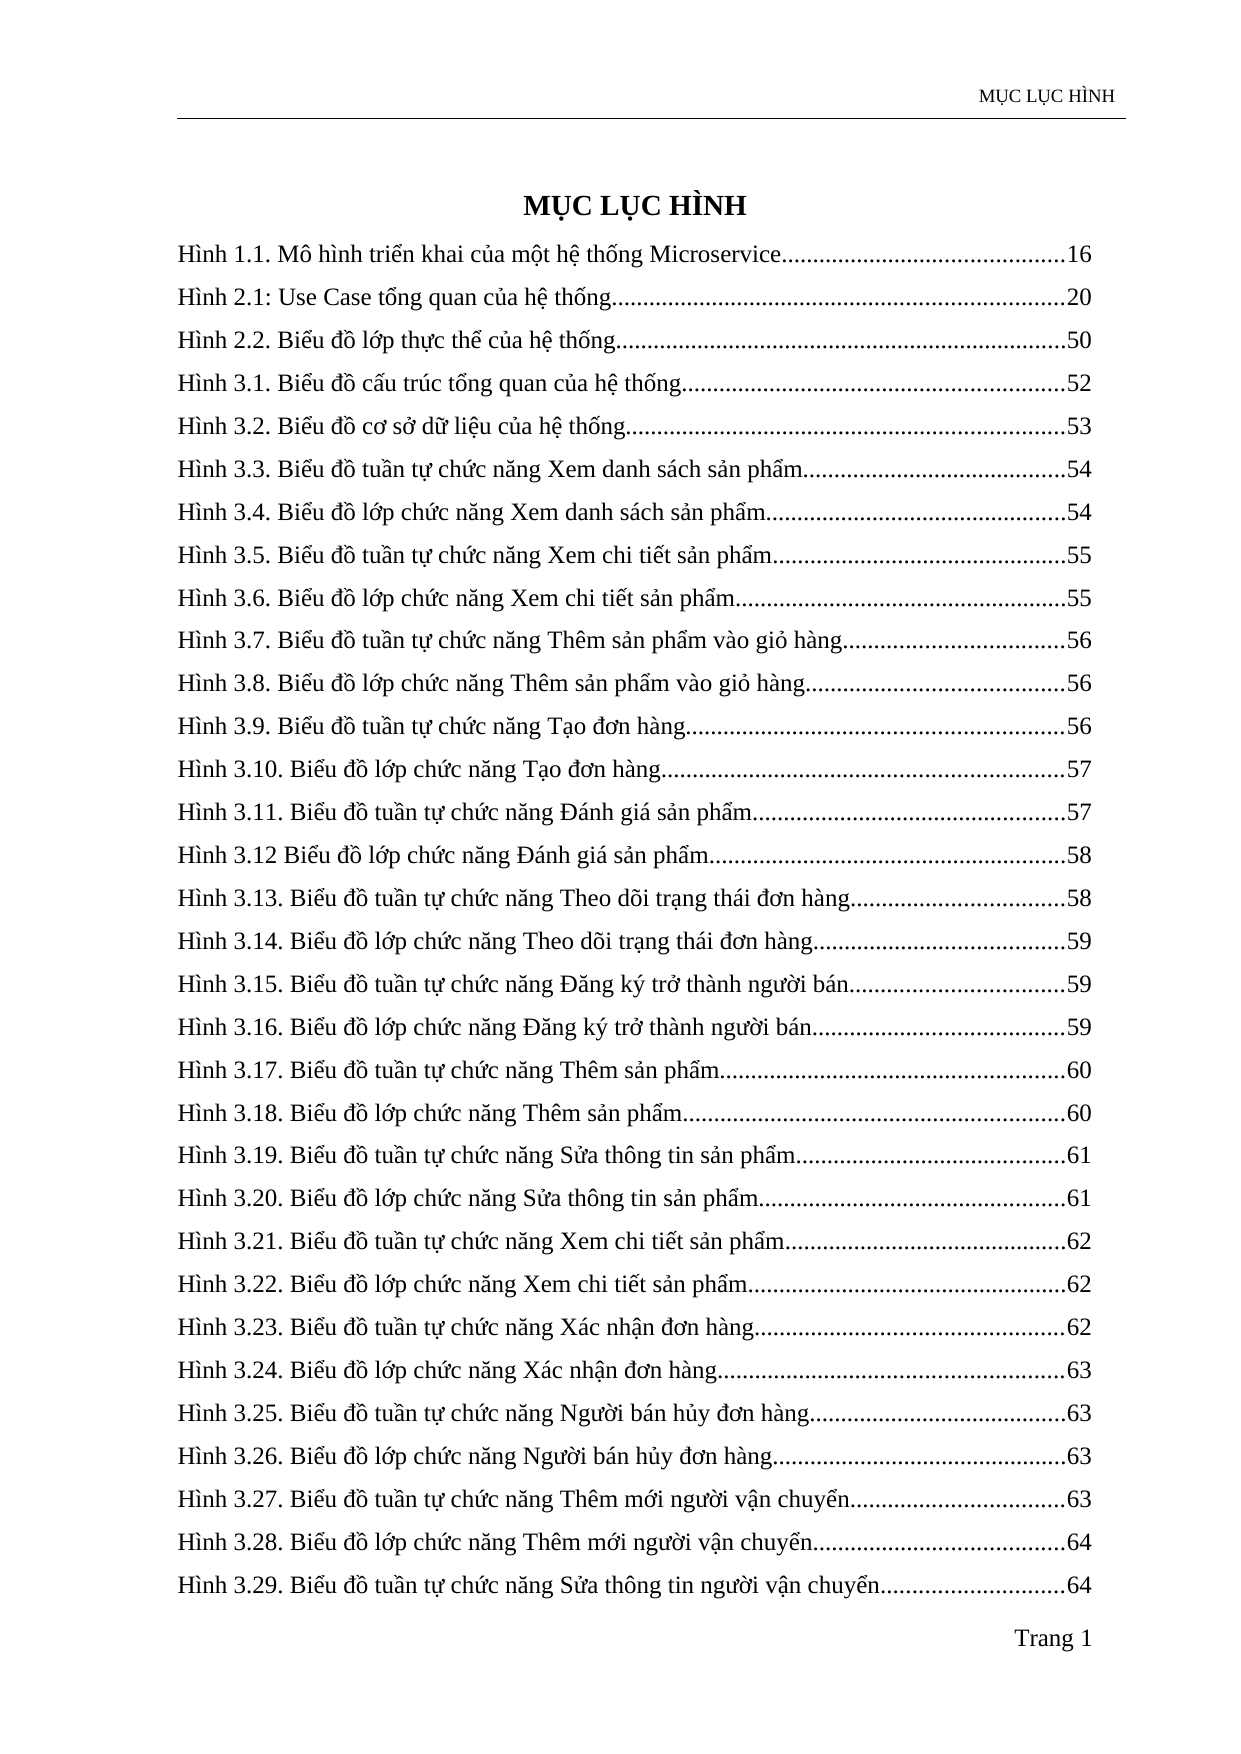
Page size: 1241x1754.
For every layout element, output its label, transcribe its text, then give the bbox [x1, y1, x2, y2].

text Hình 3.24. Biểu đồ lớp chức năng Xác nhận đơn hàng 63 [177, 1355, 1092, 1384]
text Hình 3.25. Biểu đồ tuần tự chức năng Người bán hủy đơn hàng 63 [177, 1398, 1092, 1427]
text Hình 3.14. Biểu đồ lớp chức năng Theo dõi trạng thái đơn hàng 59 [177, 926, 1092, 955]
text Hình 2.1: Use Case tổng quan của hệ thống 20 [177, 282, 1092, 311]
text Hình 3.17. Biểu đồ tuần tự chức năng Thêm sản phẩm 60 [177, 1055, 1092, 1083]
text Hình 3.19. Biểu đồ tuần tự chức năng Sửa thông tin sản phẩm 61 [177, 1141, 1092, 1169]
text Hình 3.10. Biểu đồ lớp chức năng Tạo đơn hàng 57 [177, 754, 1092, 783]
text Hình 3.9. Biểu đồ tuần tự chức năng Tạo đơn hàng 56 [177, 711, 1092, 740]
text Hình 3.6. Biểu đồ lớp chức năng Xem chi tiết sản phẩm 55 [177, 583, 1092, 611]
text Hình 3.21. Biểu đồ tuần tự chức năng Xem chi tiết sản phẩm 62 [177, 1226, 1092, 1255]
text Hình 3.18. Biểu đồ lớp chức năng Thêm sản phẩm 60 [177, 1098, 1092, 1126]
text Hình 3.12 Biểu đồ lớp chức năng Đánh giá sản phẩm 58 [177, 840, 1092, 869]
text Hình 3.7. Biểu đồ tuần tự chức năng Thêm sản phẩm vào giỏ hàng 56 [177, 626, 1092, 654]
text Hình 3.4. Biểu đồ lớp chức năng Xem danh sách sản phẩm 54 [177, 497, 1092, 526]
text Hình 3.15. Biểu đồ tuần tự chức năng Đăng ký trở thành người bán 59 [177, 969, 1092, 998]
text Hình 3.3. Biểu đồ tuần tự chức năng Xem danh sách sản phẩm 54 [177, 454, 1092, 483]
text Hình 1.1. Mô hình triển khai của một hệ thống Microservice 16 [177, 239, 1092, 268]
text Hình 3.22. Biểu đồ lớp chức năng Xem chi tiết sản phẩm 62 [177, 1269, 1092, 1298]
text Hình 3.28. Biểu đồ lớp chức năng Thêm mới người vận chuyển 64 [177, 1527, 1092, 1556]
text Hình 3.20. Biểu đồ lớp chức năng Sửa thông tin sản phẩm 61 [177, 1183, 1092, 1212]
text Hình 3.23. Biểu đồ tuần tự chức năng Xác nhận đơn hàng 62 [177, 1312, 1092, 1341]
text Hình 3.2. Biểu đồ cơ sở dữ liệu của hệ thống 53 [177, 411, 1092, 440]
text Hình 3.26. Biểu đồ lớp chức năng Người bán hủy đơn hàng 63 [177, 1441, 1092, 1470]
text Hình 3.1. Biểu đồ cấu trúc tổng quan của hệ thống 52 [177, 368, 1092, 397]
text Hình 3.16. Biểu đồ lớp chức năng Đăng ký trở thành người bán 59 [177, 1012, 1092, 1041]
text Hình 3.29. Biểu đồ tuần tự chức năng Sửa thông tin người vận chuyển 64 [177, 1570, 1092, 1598]
text Hình 2.2. Biểu đồ lớp thực thể của hệ thống 50 [177, 325, 1092, 354]
text Hình 3.13. Biểu đồ tuần tự chức năng Theo dõi trạng thái đơn hàng 58 [177, 883, 1092, 912]
text Hình 3.11. Biểu đồ tuần tự chức năng Đánh giá sản phẩm 57 [177, 797, 1092, 826]
text Hình 3.8. Biểu đồ lớp chức năng Thêm sản phẩm vào giỏ hàng 56 [177, 668, 1092, 697]
subtitle MỤC LỤC HÌNH [177, 188, 1092, 222]
text Hình 3.5. Biểu đồ tuần tự chức năng Xem chi tiết sản phẩm 55 [177, 540, 1092, 568]
text Hình 3.27. Biểu đồ tuần tự chức năng Thêm mới người vận chuyển 63 [177, 1484, 1092, 1513]
